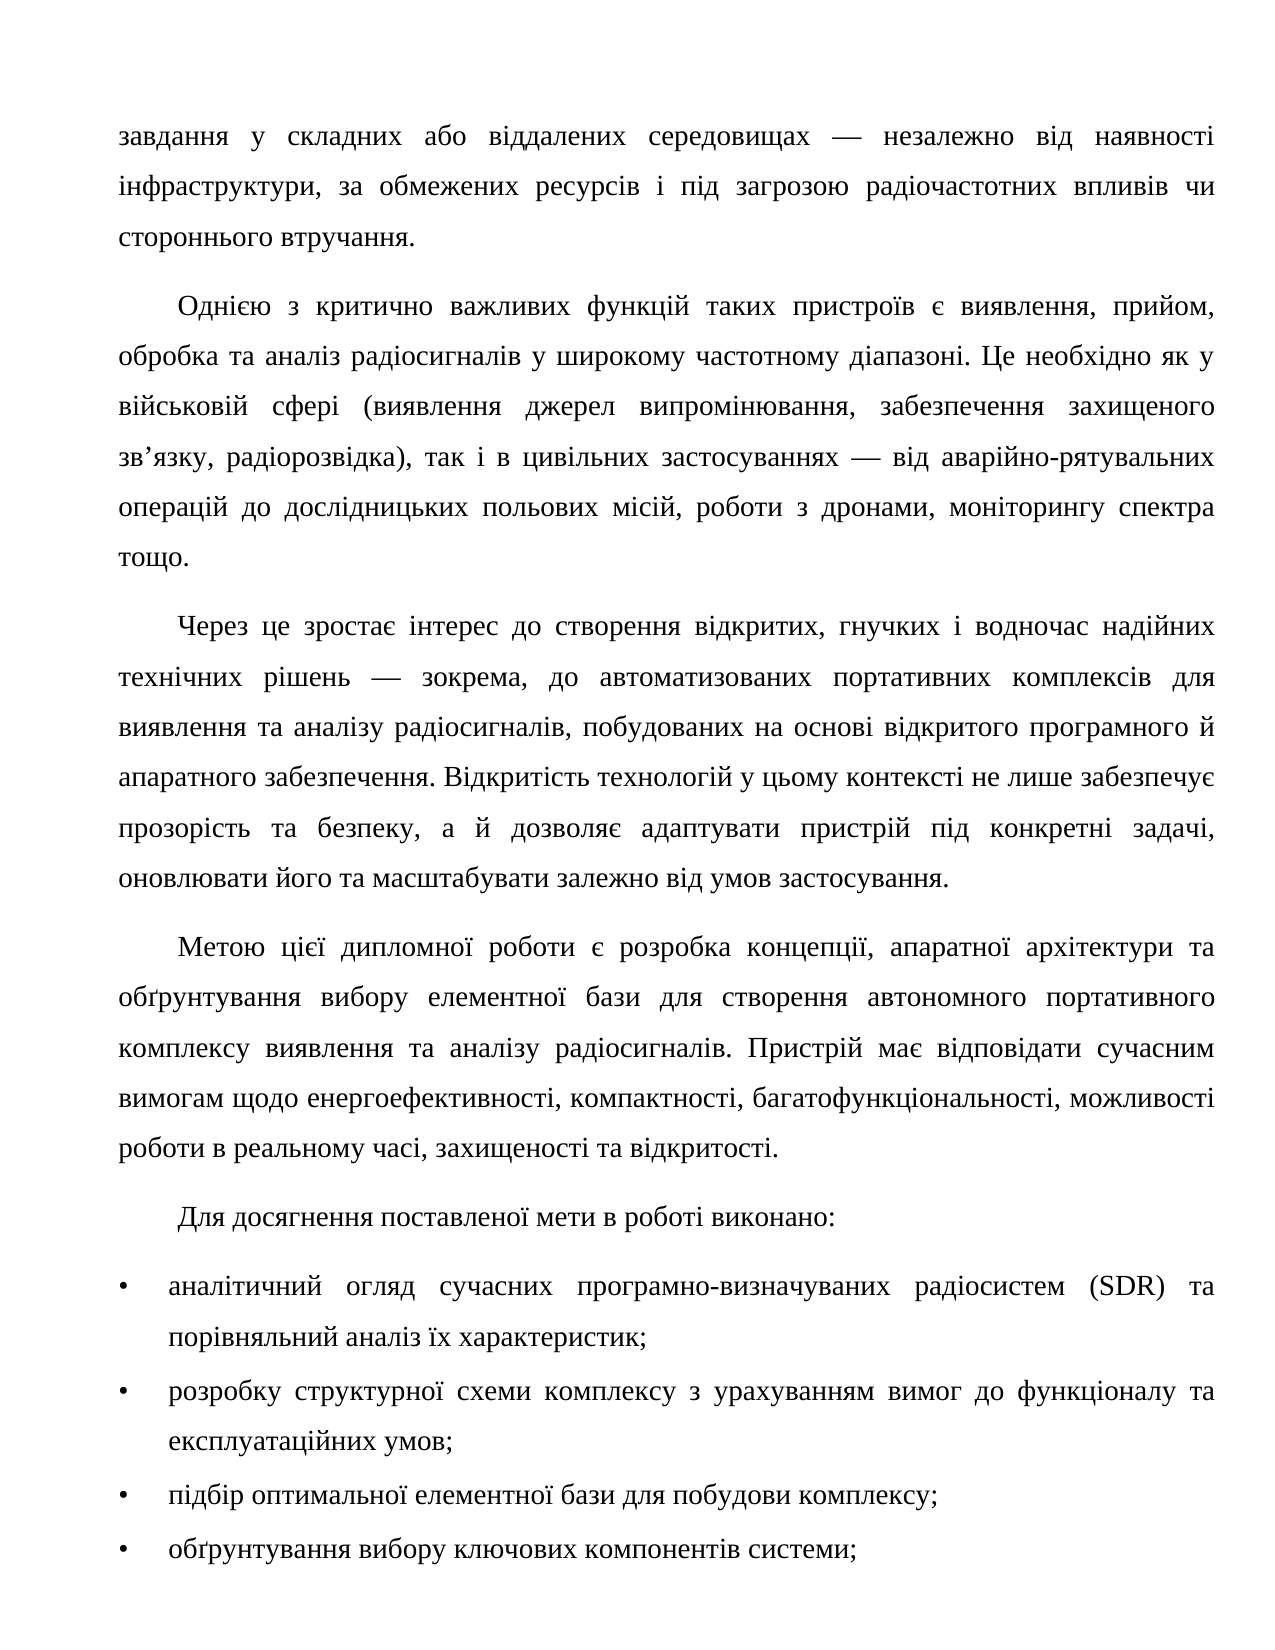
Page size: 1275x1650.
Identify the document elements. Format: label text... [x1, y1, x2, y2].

text Через це зростає інтерес до створення відкритих, гнучких і водночас надійних технічних рішень — зокрема, до автоматизованих портативних комплексів для виявлення та аналізу радіосигналів, побудованих на основі відкритого програмного й апаратного забезпечення. Відкритість технологій у цьому контексті не лише забезпечує прозорість та безпеку, а й дозволяє адаптувати пристрій під конкретні задачі, оновлювати його та масштабувати залежно від умов застосування. [118, 608, 1216, 893]
list аналітичний огляд сучасних програмно-визначуваних радіосистем (SDR) та порівняльний аналіз їх характеристик; [118, 1268, 1216, 1352]
text Однією з критично важливих функцій таких пристроїв є виявлення, прийом, обробка та аналіз радіосигналів у широкому частотному діапазоні. Це необхідно як у військовій сфері (виявлення джерел випромінювання, забезпечення захищеного зв’язку, радіорозвідка), так і в цивільних застосуваннях — від аварійно-рятувальних операцій до дослідницьких польових місій, роботи з дронами, моніторингу спектра тощо. [118, 288, 1216, 573]
text Для досягнення поставленої мети в роботі виконано: [118, 1199, 1216, 1233]
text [118, 118, 1216, 252]
text Метою цієї дипломної роботи є розробка концепції, апаратної архітектури та обґрунтування вибору елементної бази для створення автономного портативного комплексу виявлення та аналізу радіосигналів. Пристрій має відповідати сучасним вимогам щодо енергоефективності, компактності, багатофункціональності, можливості роботи в реальному часі, захищеності та відкритості. [118, 929, 1216, 1164]
list підбір оптимальної елементної бази для побудови комплексу; [118, 1477, 1216, 1511]
list обґрунтування вибору ключових компонентів системи; [118, 1531, 1216, 1565]
list розробку структурної схеми комплексу з урахуванням вимог до функціоналу та експлуатаційних умов; [118, 1373, 1216, 1457]
